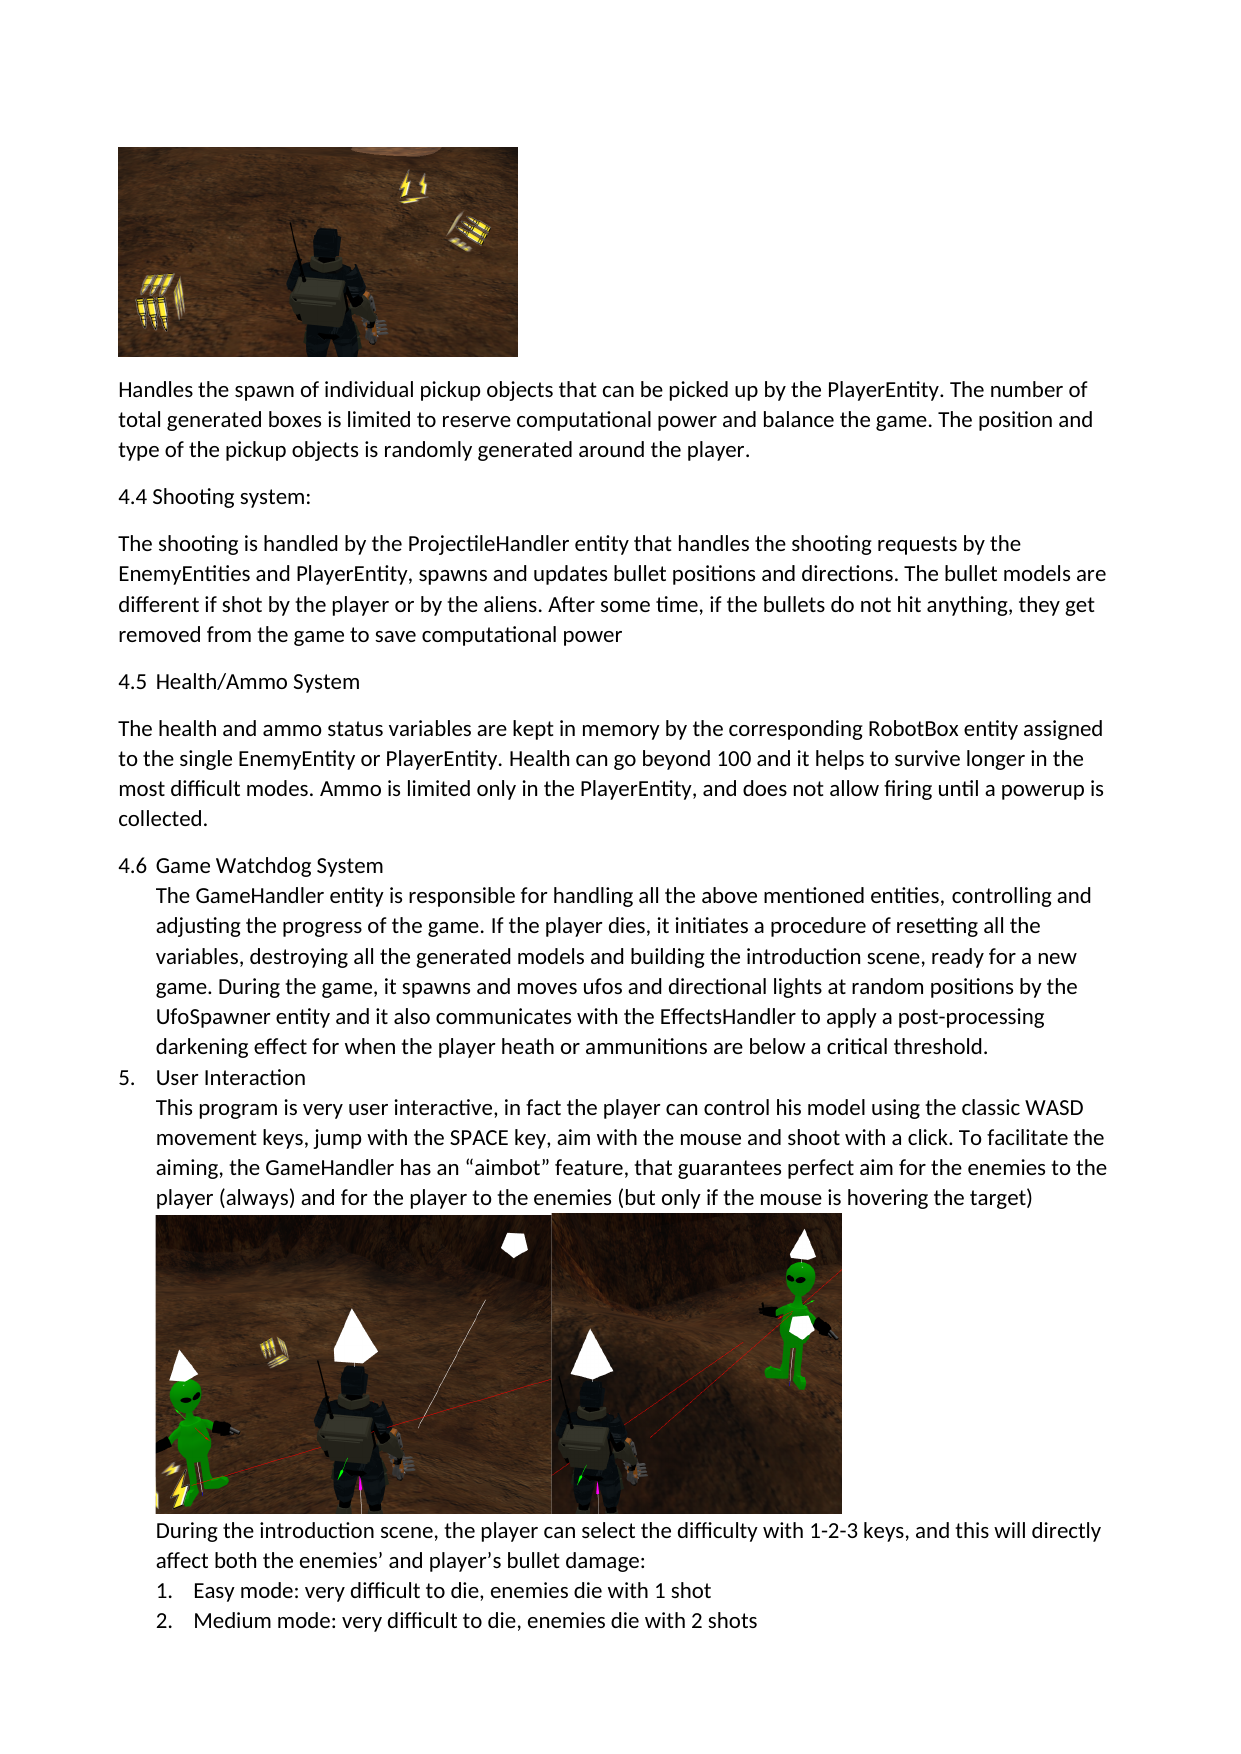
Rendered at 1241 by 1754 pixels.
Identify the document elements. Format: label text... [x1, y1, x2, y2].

list Medium mode: very difficult to die, enemies die with 2 shots [156, 1606, 1122, 1634]
picture [118, 147, 518, 357]
list Easy mode: very difficult to die, enemies die with 1 shot [156, 1576, 1122, 1604]
text 4.4 Shooting system: [118, 482, 1122, 511]
text The shooting is handled by the ProjectileHandler entity that handles the shooting requests by the EnemyEntities and PlayerEntity, spawns and updates bullet positions and directions. The bullet models are different if shot by the player or by the aliens. After some time, if the bullets do not hit anything, they get removed from the game to save computational power [118, 529, 1122, 648]
picture [155, 1213, 842, 1514]
list Health/Ammo System [118, 667, 1122, 695]
list This program is very user interactive, in fact the player can control his model using the classic WASD movement keys, jump with the SPACE key, aim with the mouse and shoot with a click. To facilitate the aiming, the GameHandler has an “aimbot” feature, that guarantees perfect aim for the enemies to the player (always) and for the player to the enemies (but only if the mouse is hovering the target) [156, 1093, 1122, 1212]
text Handles the spawn of individual pickup objects that can be picked up by the PlayerEntity. The number of total generated boxes is limited to reserve computational power and balance the game. The position and type of the pickup objects is randomly generated around the player. [118, 375, 1122, 464]
text The health and ammo status variables are kept in memory by the corresponding RobotBox entity assigned to the single EnemyEntity or PlayerEntity. Health can go beyond 100 and it helps to survive longer in the most difficult modes. Ammo is limited only in the PlayerEntity, and does not allow firing until a powerup is collected. [118, 714, 1122, 832]
list The GameHandler entity is responsible for handling all the above mentioned entities, controlling and adjusting the progress of the game. If the player dies, it initiates a procedure of resetting all the variables, destroying all the generated models and building the introduction scene, ready for a new game. During the game, it spawns and moves ufos and directional lights at random positions by the UfoSpawner entity and it also communicates with the EffectsHandler to apply a post-processing darkening effect for when the player heath or ammunitions are below a critical threshold. [156, 881, 1122, 1061]
list During the introduction scene, the player can select the difficulty with 1-2-3 keys, and this will directly affect both the enemies’ and player’s bullet damage: [156, 1516, 1122, 1574]
list Game Watchdog System [118, 851, 1122, 879]
list User Interaction [118, 1063, 1122, 1091]
